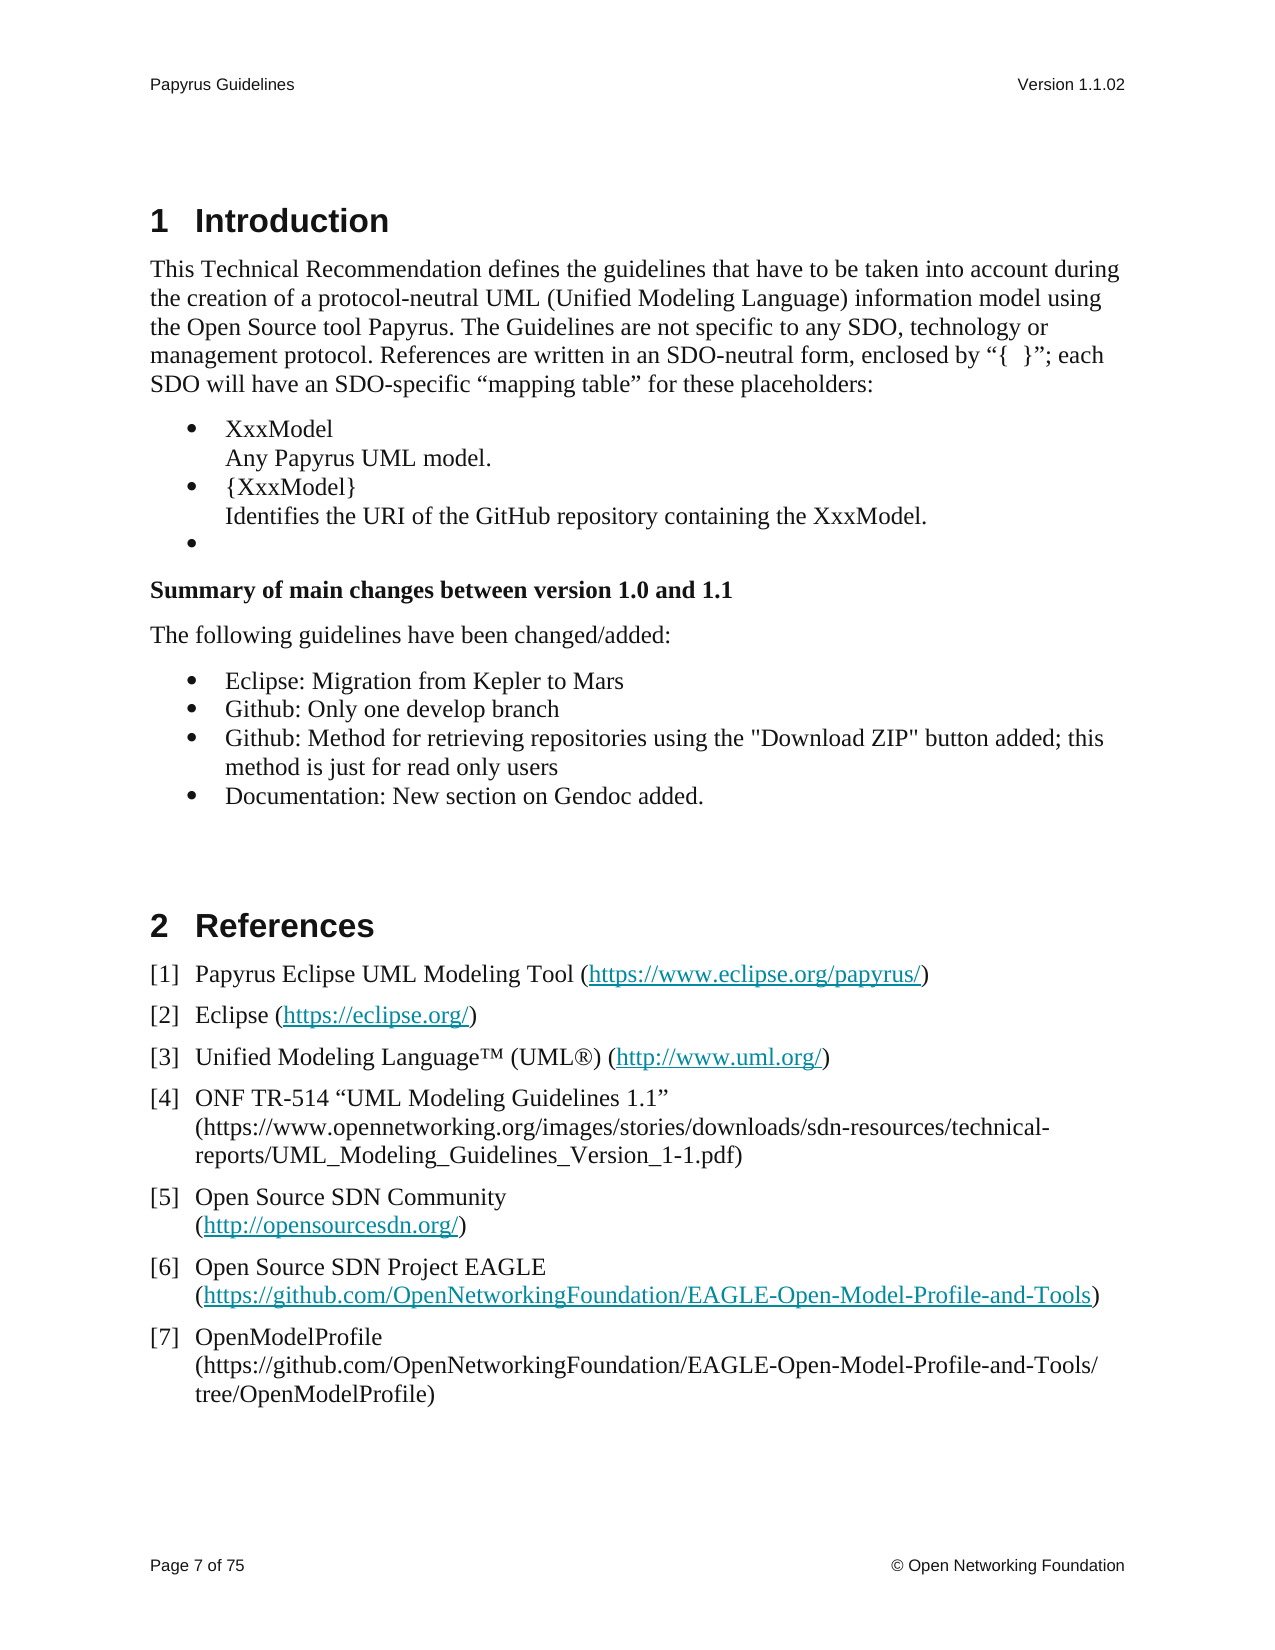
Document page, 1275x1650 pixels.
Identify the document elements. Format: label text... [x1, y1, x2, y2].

list Unified Modeling Language™ (UML®) (http://www.uml.org/) [150, 1042, 1125, 1070]
text This Technical Recommendation defines the guidelines that have to be taken into account during the creation of a protocol-neutral UML (Unified Modeling Language) information model using the Open Source tool Papyrus. The Guidelines are not specific to any SDO, technology or management protocol. References are written in an SDO-neutral form, enclosed by “{ }”; each SDO will have an SDO-specific “mapping table” for these placeholders: [150, 254, 1125, 398]
text The following guidelines have been changed/added: [150, 620, 1125, 649]
text Summary of main changes between version 1.0 and 1.1 [150, 575, 1125, 604]
list Documentation: New section on Gendoc added. [187, 781, 1125, 809]
list XxxModel Any Papyrus UML model. [187, 414, 1125, 472]
list OpenModelProfile (https://github.com/OpenNetworkingFoundation/EAGLE-Open-Model-Profile-and-Tools/tree/OpenModelProfile) [150, 1322, 1125, 1408]
list Open Source SDN Project EAGLE (https://github.com/OpenNetworkingFoundation/EAGLE-Open-Model-Profile-and-Tools) [150, 1252, 1125, 1309]
list Eclipse: Migration from Kepler to Mars [187, 666, 1125, 694]
list {XxxModel} Identifies the URI of the GitHub repository containing the XxxModel. [187, 472, 1125, 529]
list Open Source SDN Community (http://opensourcesdn.org/) [150, 1182, 1125, 1239]
subtitle Introduction [150, 196, 1125, 242]
list ONF TR-514 “UML Modeling Guidelines 1.1” (https://www.opennetworking.org/images/stories/downloads/sdn-resources/technical-reports/UML_Modeling_Guidelines_Version_1-1.pdf) [150, 1083, 1125, 1169]
subtitle References [150, 901, 1125, 947]
list Github: Method for retrieving repositories using the "Download ZIP" button added; this method is just for read only users [187, 723, 1125, 781]
list Github: Only one develop branch [187, 694, 1125, 723]
list Eclipse (https://eclipse.org/) [150, 1000, 1125, 1029]
list Papyrus Eclipse UML Modeling Tool (https://www.eclipse.org/papyrus/) [150, 959, 1125, 988]
